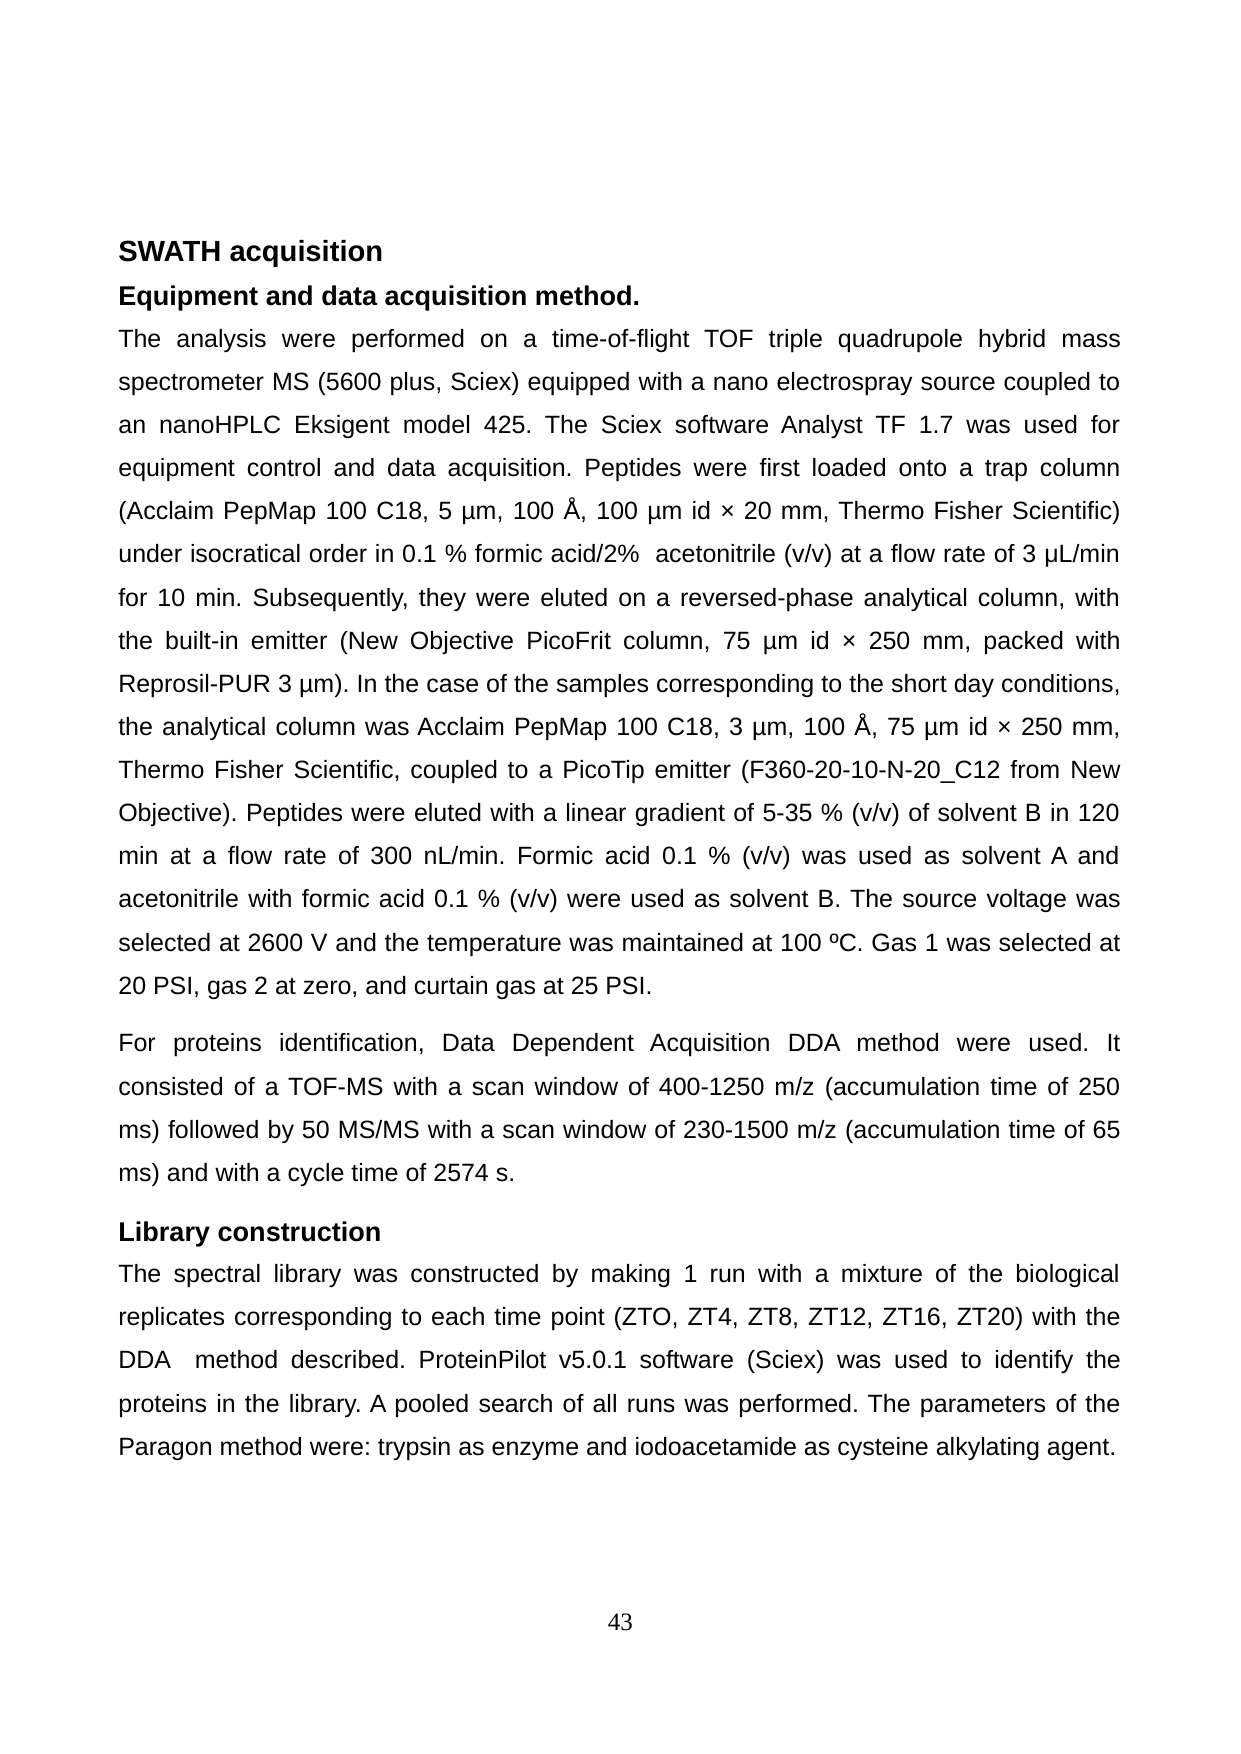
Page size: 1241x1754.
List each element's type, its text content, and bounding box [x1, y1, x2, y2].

subtitle SWATH acquisition [118, 234, 1122, 268]
text The spectral library was constructed by making 1 run with a mixture of the biological replicates corresponding to each time point (ZTO, ZT4, ZT8, ZT12, ZT16, ZT20) with the DDA method described. ProteinPilot v5.0.1 software (Sciex) was used to identify the proteins in the library. A pooled search of all runs was performed. The parameters of the Paragon method were: trypsin as enzyme and iodoacetamide as cysteine alkylating agent. [118, 1259, 1122, 1461]
subtitle Library construction [118, 1216, 1122, 1247]
text The analysis were performed on a time-of-flight TOF triple quadrupole hybrid mass spectrometer MS (5600 plus, Sciex) equipped with a nano electrospray source coupled to an nanoHPLC Eksigent model 425. The Sciex software Analyst TF 1.7 was used for equipment control and data acquisition. Peptides were first loaded onto a trap column (Acclaim PepMap 100 C18, 5 µm, 100 Å, 100 µm id × 20 mm, Thermo Fisher Scientific) under isocratical order in 0.1 % formic acid/2% acetonitrile (v/v) at a flow rate of 3 μL/min for 10 min. Subsequently, they were eluted on a reversed-phase analytical column, with the built-in emitter (New Objective PicoFrit column, 75 µm id × 250 mm, packed with Reprosil-PUR 3 µm). In the case of the samples corresponding to the short day conditions, the analytical column was Acclaim PepMap 100 C18, 3 µm, 100 Å, 75 µm id × 250 mm, Thermo Fisher Scientific, coupled to a PicoTip emitter (F360-20-10-N-20_C12 from New Objective). Peptides were eluted with a linear gradient of 5-35 % (v/v) of solvent B in 120 min at a flow rate of 300 nL/min. Formic acid 0.1 % (v/v) was used as solvent A and acetonitrile with formic acid 0.1 % (v/v) were used as solvent B. The source voltage was selected at 2600 V and the temperature was maintained at 100 ºC. Gas 1 was selected at 20 PSI, gas 2 at zero, and curtain gas at 25 PSI. [118, 324, 1122, 999]
subtitle Equipment and data acquisition method. [118, 280, 1122, 311]
text For proteins identification, Data Dependent Acquisition DDA method were used. It consisted of a TOF-MS with a scan window of 400-1250 m/z (accumulation time of 250 ms) followed by 50 MS/MS with a scan window of 230-1500 m/z (accumulation time of 65 ms) and with a cycle time of 2574 s. [118, 1028, 1122, 1187]
